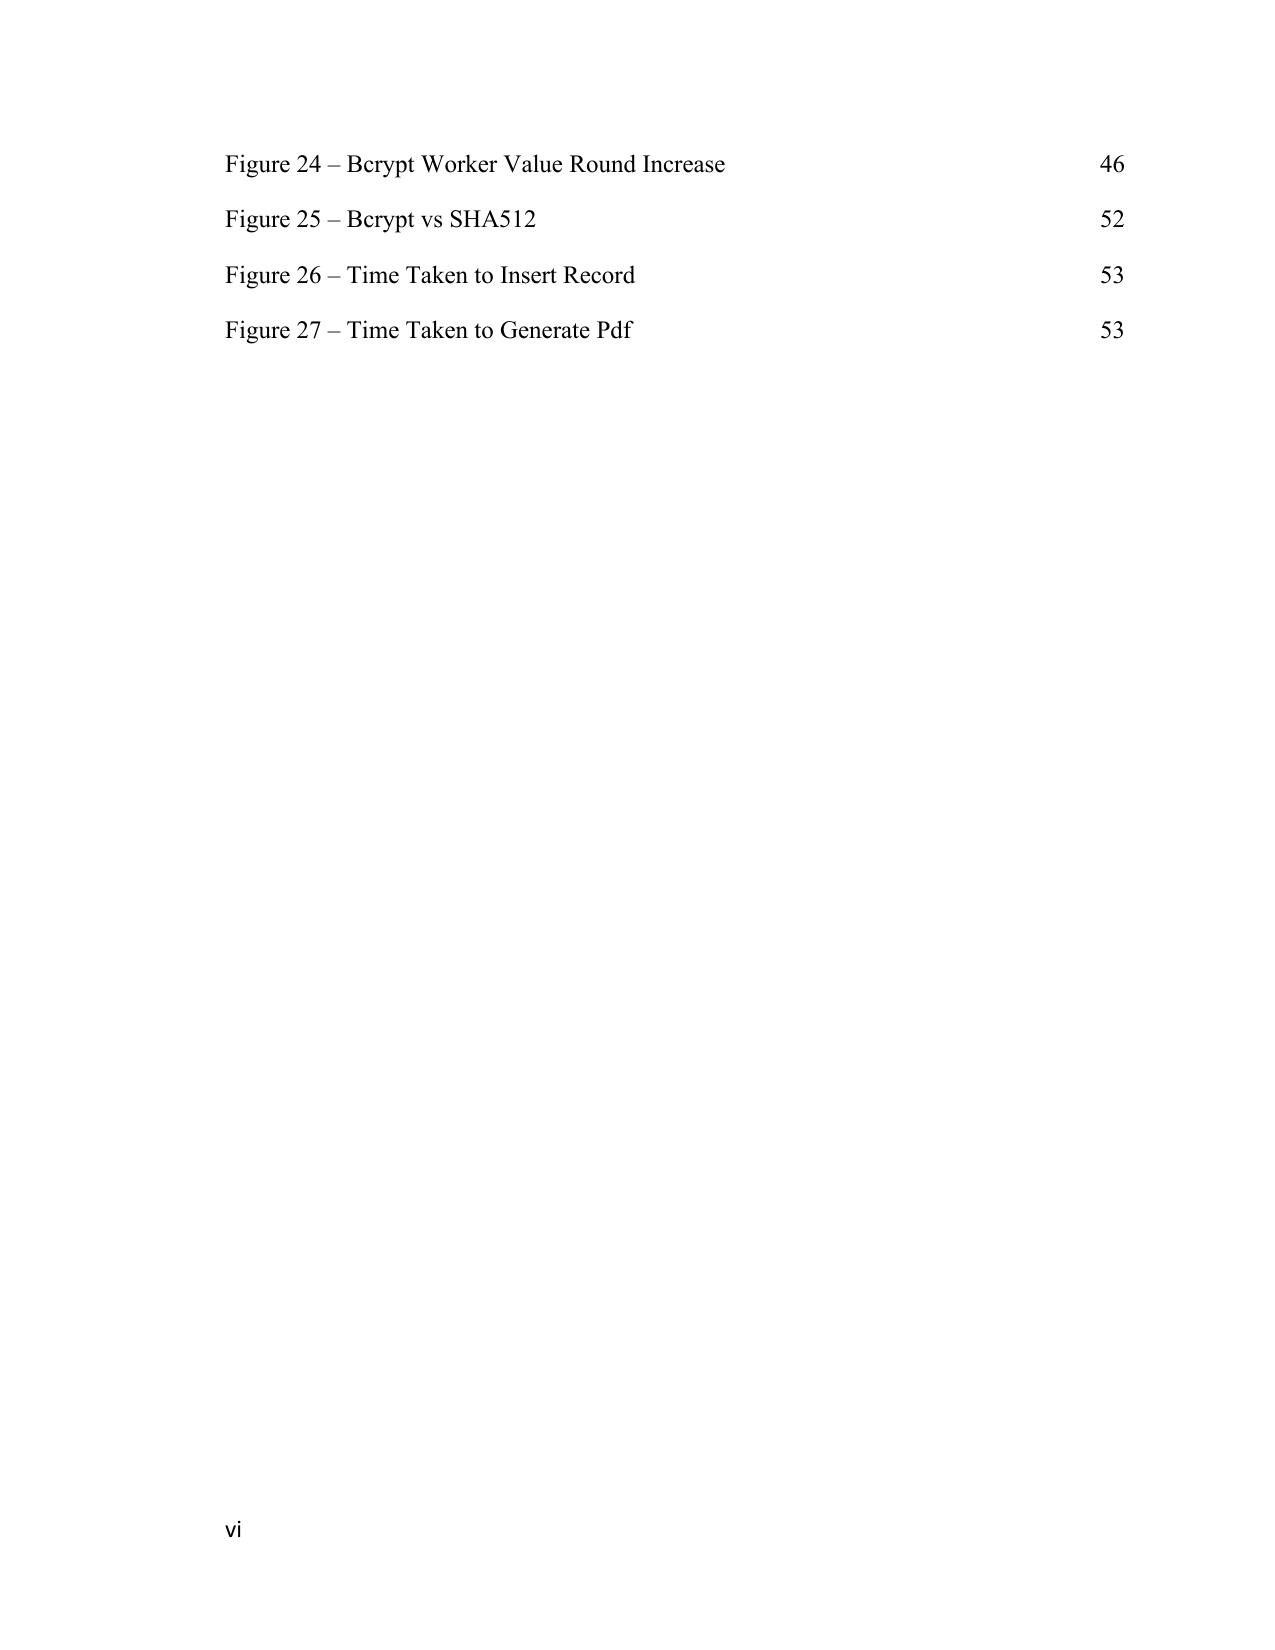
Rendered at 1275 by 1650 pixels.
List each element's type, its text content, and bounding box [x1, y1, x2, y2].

text Figure 25 – Bcrypt vs SHA512 52 [225, 205, 1125, 233]
text Figure 24 – Bcrypt Worker Value Round Increase 46 [225, 150, 1125, 178]
text Figure 26 – Time Taken to Insert Record 53 [225, 261, 1125, 288]
text Figure 27 – Time Taken to Generate Pdf 53 [225, 316, 1125, 344]
